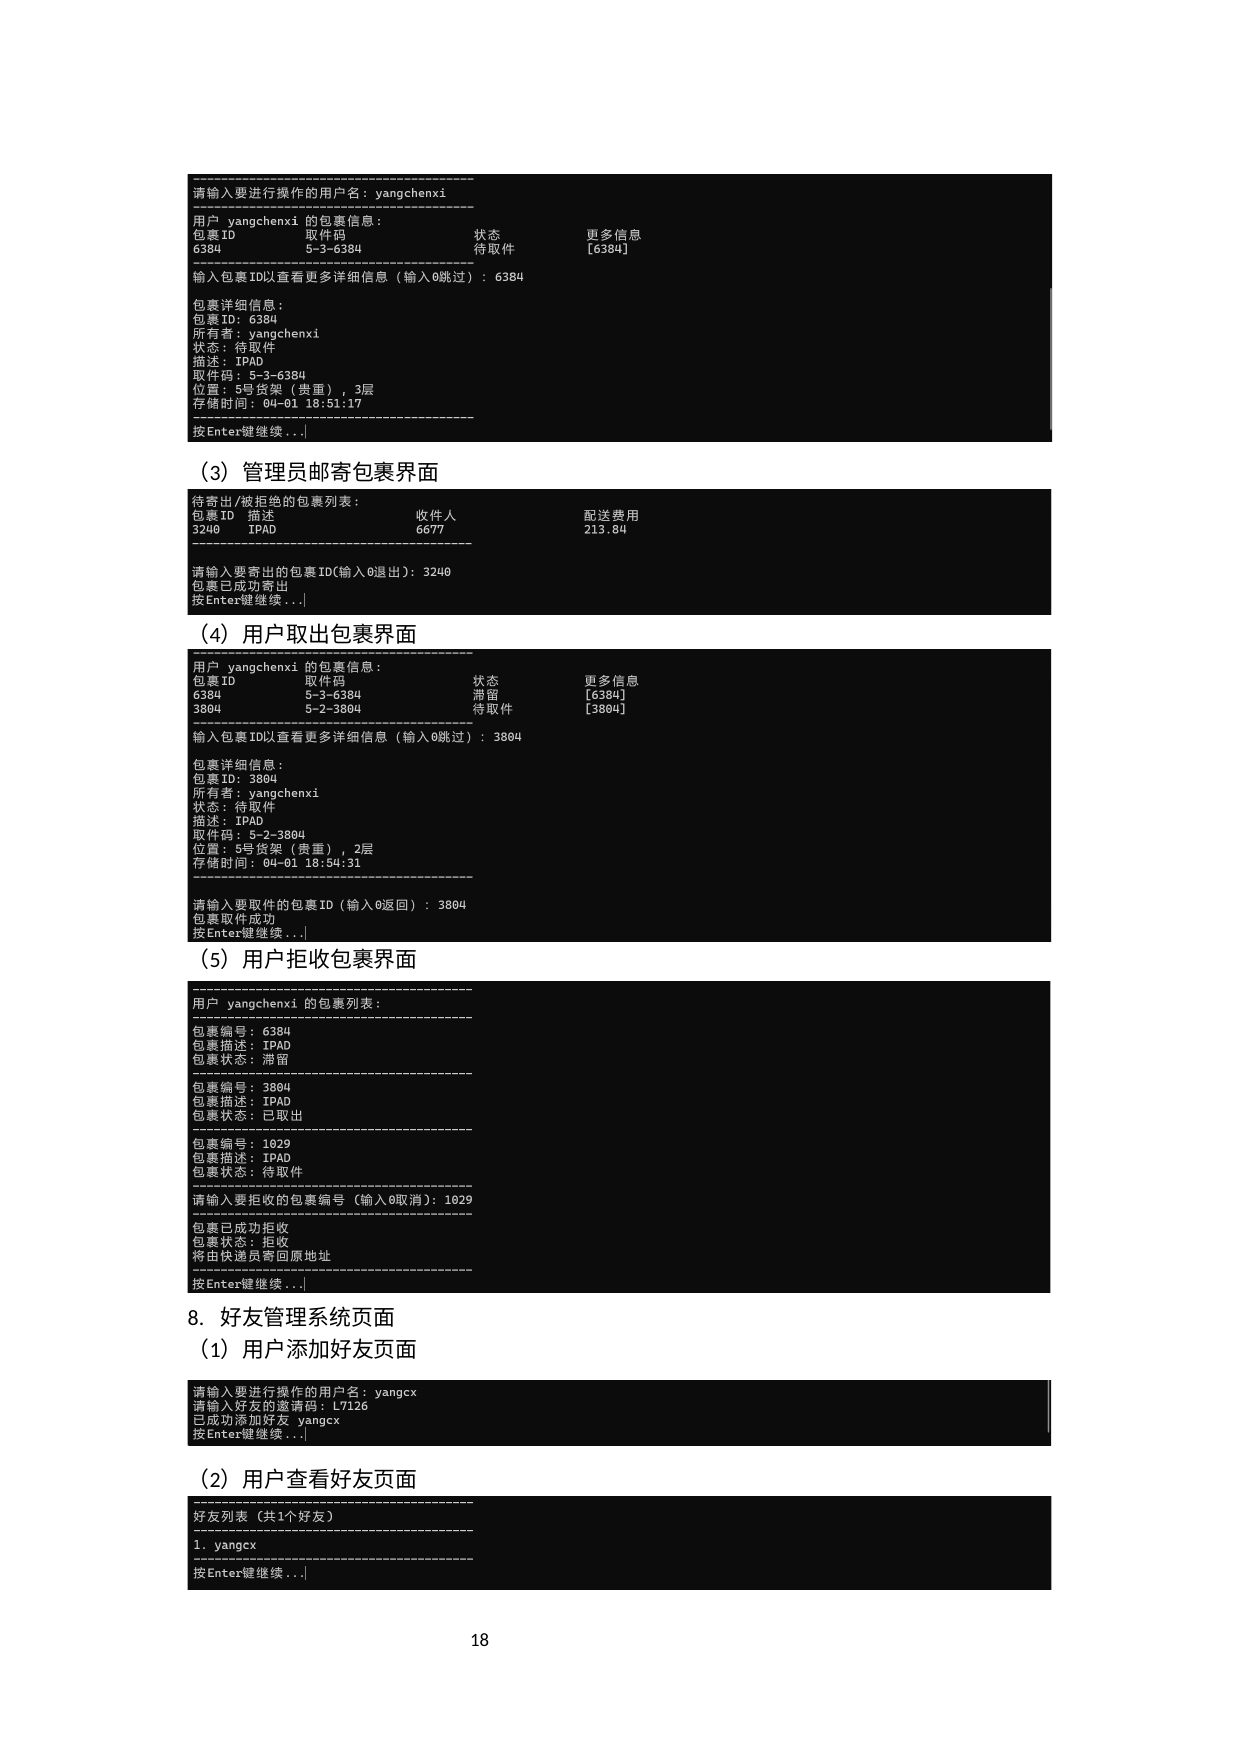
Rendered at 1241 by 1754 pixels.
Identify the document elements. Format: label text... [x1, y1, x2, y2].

picture [187, 981, 1051, 1293]
text （5）用户拒收包裹界面 [187, 942, 1053, 974]
picture [187, 1380, 1052, 1446]
text （3）管理员邮寄包裹界面 [187, 454, 1053, 487]
picture [187, 649, 1052, 942]
list 好友管理系统页面 [187, 1299, 1053, 1332]
picture [187, 489, 1052, 615]
text （2）用户查看好友页面 [187, 1462, 1053, 1494]
picture [187, 174, 1053, 442]
picture [187, 1496, 1052, 1590]
text （1）用户添加好友页面 [187, 1332, 1053, 1364]
text （4）用户取出包裹界面 [187, 617, 1053, 649]
